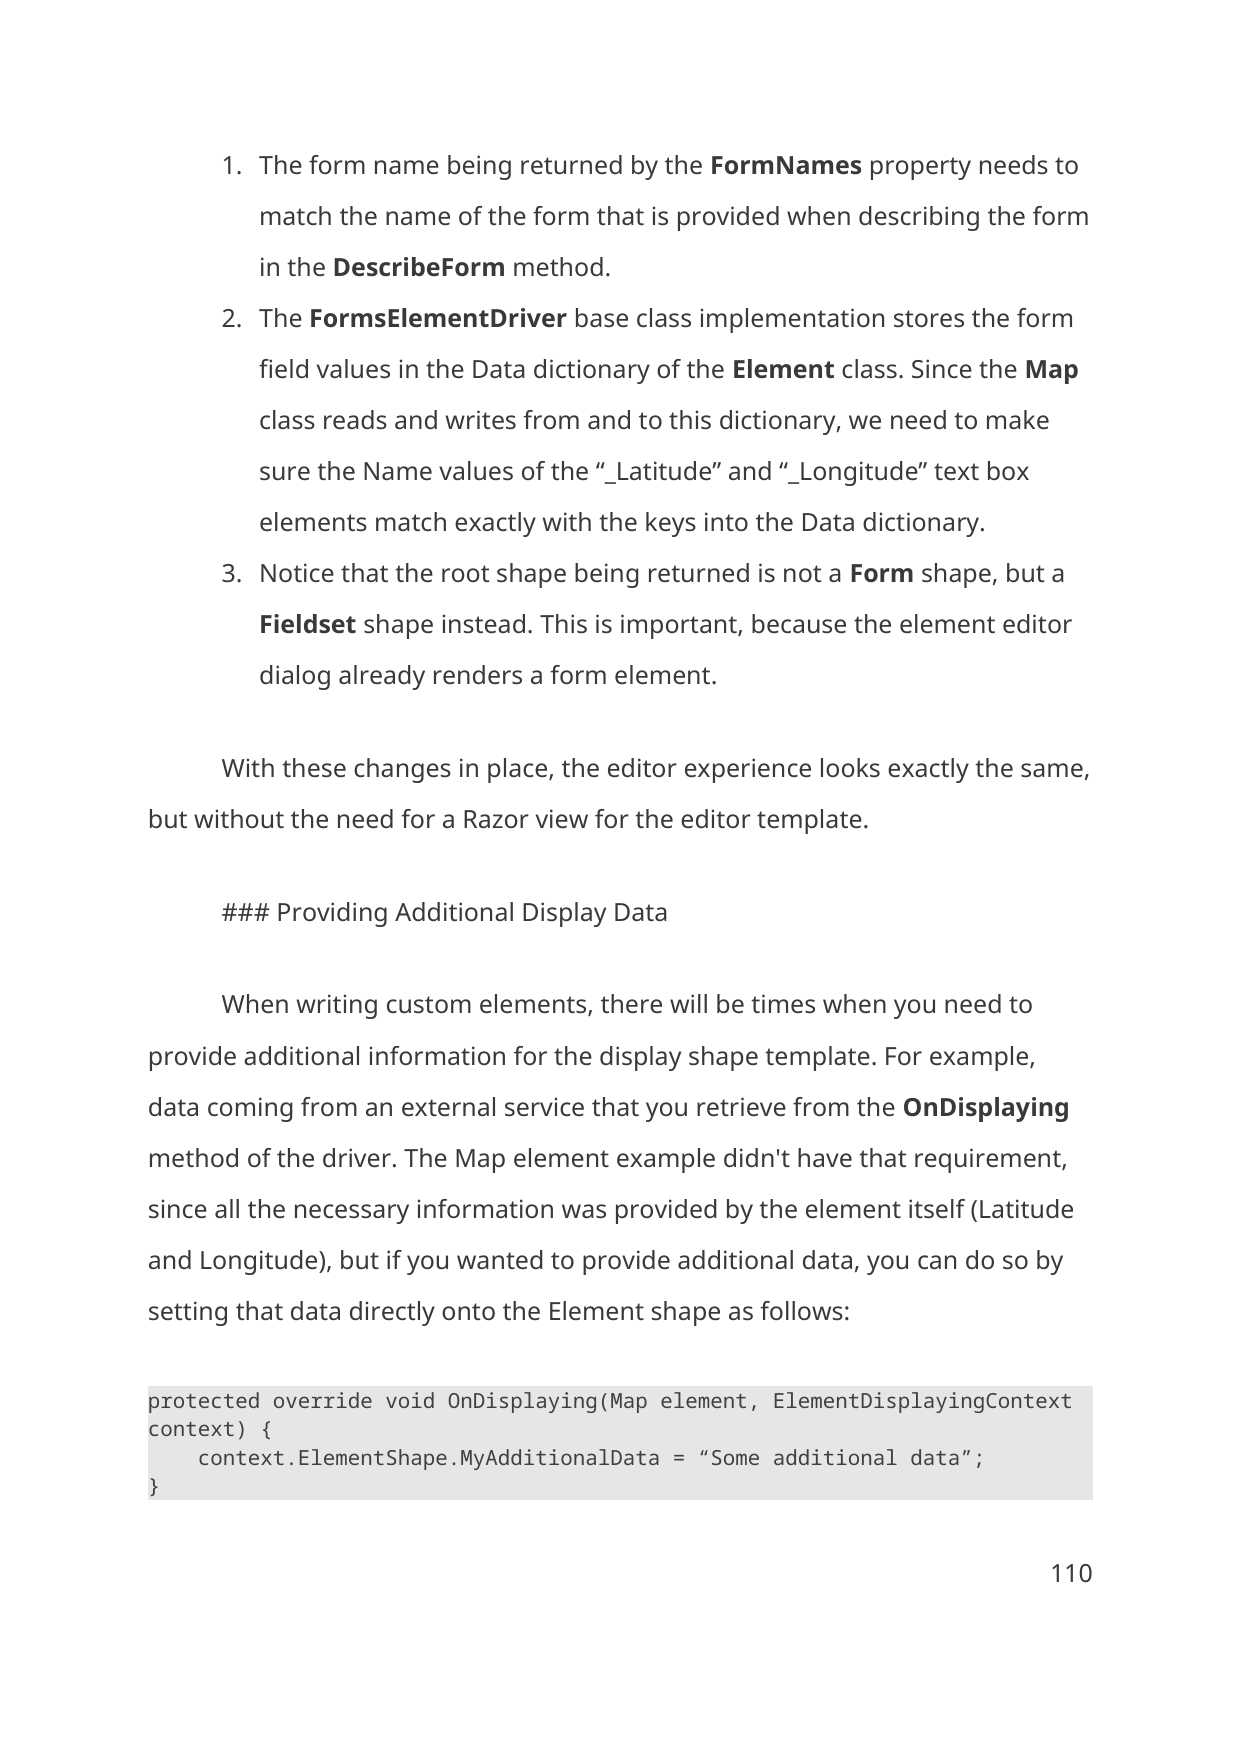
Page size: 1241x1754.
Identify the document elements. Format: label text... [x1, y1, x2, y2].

text With these changes in place, the editor experience looks exactly the same, but without the need for a Razor view for the editor template. [148, 751, 1093, 836]
text ### Providing Additional Display Data [148, 894, 1093, 928]
list Notice that the root shape being returned is not a Form shape, but a Fieldset shape instead. This is important, because the element editor dialog already renders a form element. [221, 556, 1093, 692]
list The form name being returned by the FormNames property needs to match the name of the form that is provided when describing the form in the DescribeForm method. [221, 148, 1093, 284]
list The FormsElementDriver base class implementation stores the form field values in the Data dictionary of the Element class. Since the Map class reads and writes from and to this dictionary, we need to make sure the Name values of the “_Latitude” and “_Longitude” text box elements match exactly with the keys into the Data dictionary. [221, 301, 1093, 539]
text context.ElementShape.MyAdditionalData = “Some additional data”; [148, 1443, 1093, 1471]
text } [148, 1471, 1093, 1500]
text When writing custom elements, there will be times when you need to provide additional information for the display shape template. For example, data coming from an external service that you retrieve from the OnDisplaying method of the driver. The Map element example didn't have that requirement, since all the necessary information was provided by the element itself (Latitude and Longitude), but if you wanted to provide additional data, you can do so by setting that data directly onto the Element shape as follows: [148, 987, 1093, 1327]
text protected override void OnDisplaying(Map element, ElementDisplayingContext context) { [148, 1386, 1093, 1443]
